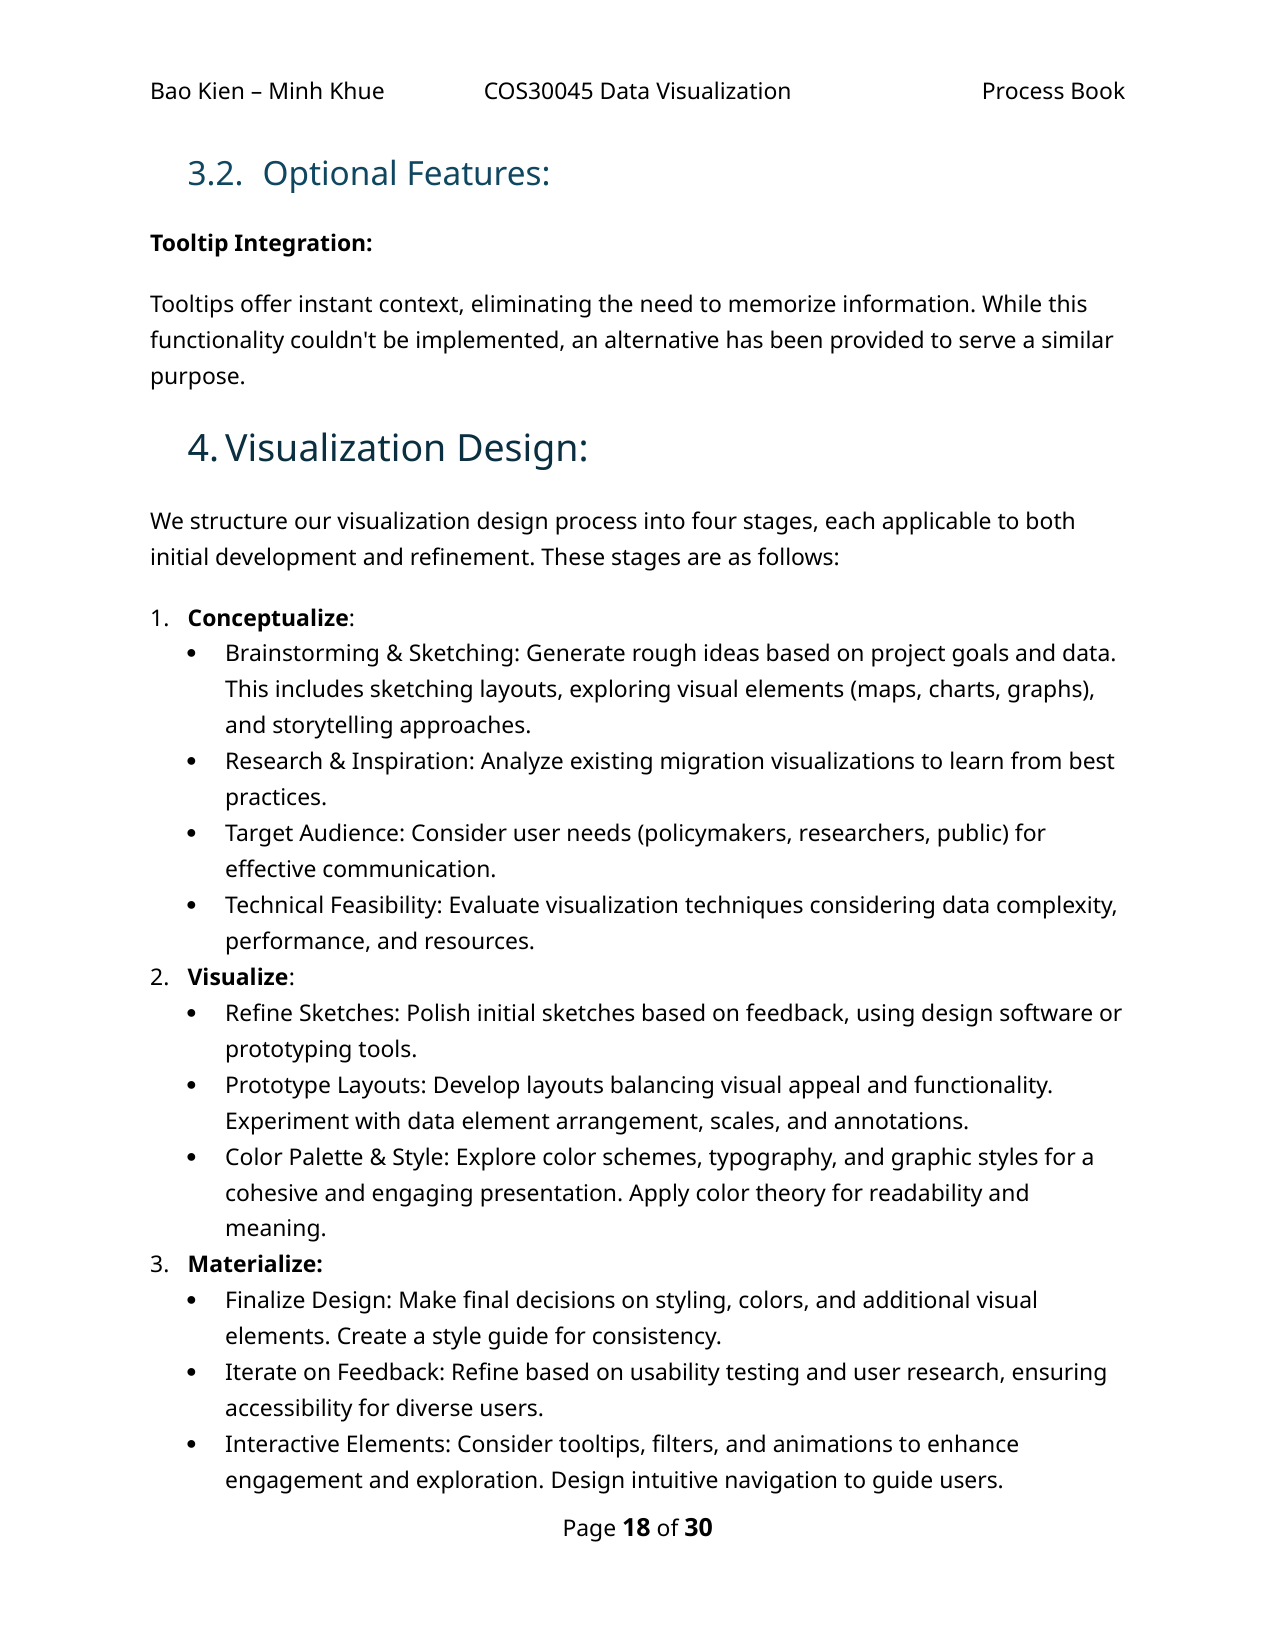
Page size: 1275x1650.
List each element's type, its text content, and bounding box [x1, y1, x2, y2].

list Finalize Design: Make final decisions on styling, colors, and additional visual elements. Create a style guide for consistency. [187, 1284, 1125, 1351]
subtitle Visualization Design: [187, 421, 1125, 472]
list Refine Sketches: Polish initial sketches based on feedback, using design software or prototyping tools. [187, 997, 1125, 1064]
list Brainstorming & Sketching: Generate rough ideas based on project goals and data. This includes sketching layouts, exploring visual elements (maps, charts, graphs), and storytelling approaches. [187, 637, 1125, 741]
list Interactive Elements: Consider tooltips, filters, and animations to enhance engagement and exploration. Design intuitive navigation to guide users. [187, 1428, 1125, 1495]
subtitle Optional Features: [187, 150, 1125, 195]
list Visualize: [150, 961, 1125, 992]
list Technical Feasibility: Evaluate visualization techniques considering data complexity, performance, and resources. [187, 889, 1125, 956]
list Prototype Layouts: Develop layouts balancing visual appeal and functionality. Experiment with data element arrangement, scales, and annotations. [187, 1069, 1125, 1136]
text We structure our visualization design process into four stages, each applicable to both initial development and refinement. These stages are as follows: [150, 504, 1125, 572]
text Tooltips offer instant context, eliminating the need to memorize information. While this functionality couldn't be implemented, an alternative has been provided to serve a similar purpose. [150, 288, 1125, 391]
list Color Palette & Style: Explore color schemes, typography, and graphic styles for a cohesive and engaging presentation. Apply color theory for readability and meaning. [187, 1141, 1125, 1244]
list Conceptualize: [150, 601, 1125, 633]
text Tooltip Integration: [150, 227, 1125, 258]
list Materialize: [150, 1248, 1125, 1279]
list Iterate on Feedback: Refine based on usability testing and user research, ensuring accessibility for diverse users. [187, 1356, 1125, 1423]
list Target Audience: Consider user needs (policymakers, researchers, public) for effective communication. [187, 817, 1125, 884]
list Research & Inspiration: Analyze existing migration visualizations to learn from best practices. [187, 745, 1125, 812]
